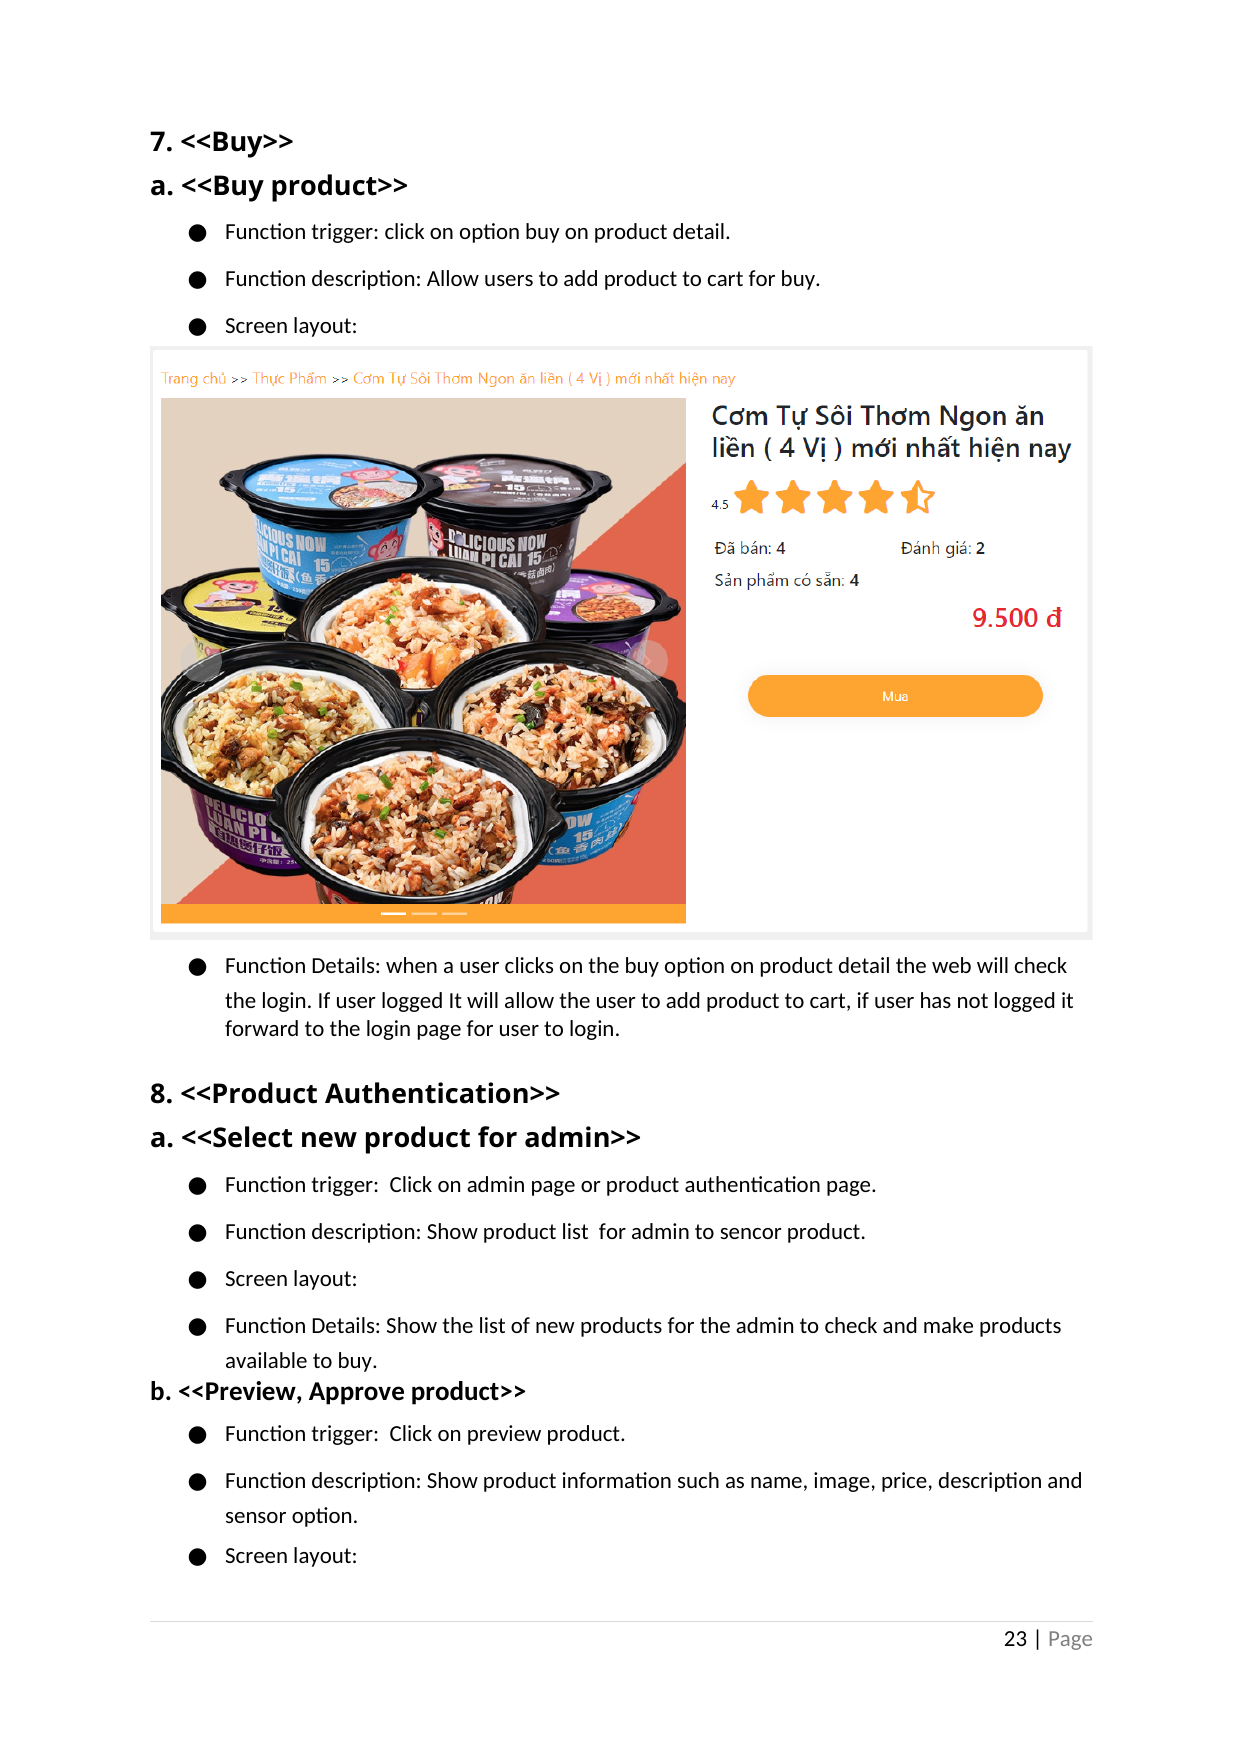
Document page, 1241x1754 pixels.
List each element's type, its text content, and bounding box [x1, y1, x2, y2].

list Function description: Allow users to add product to cart for buy. [187, 253, 1093, 300]
subtitle 8. <<Product Authentication>> [150, 1074, 1093, 1111]
picture [150, 346, 1093, 940]
list Screen layout: [187, 1252, 1093, 1299]
subtitle a. <<Select new product for admin>> [150, 1118, 1093, 1155]
list Function trigger: Click on admin page or product authentication page. [187, 1158, 1093, 1205]
subtitle 7. <<Buy>> [150, 122, 1093, 159]
list Function Details: Show the list of new products for the admin to check and make products available to buy. [187, 1299, 1093, 1374]
text b. <<Preview, Approve product>> [150, 1374, 1093, 1407]
list Screen layout: [187, 1529, 1093, 1576]
list Screen layout: [187, 300, 1093, 346]
subtitle a. <<Buy product>> [150, 166, 1093, 203]
list Function description: Show product information such as name, image, price, description and sensor option. [187, 1454, 1093, 1529]
list Function Details: when a user clicks on the buy option on product detail the web will check the login. If user logged It will allow the user to add product to cart, if user has not logged it forward to the login page for user to login. [187, 940, 1093, 1042]
list Function description: Show product list for admin to sencor product. [187, 1205, 1093, 1252]
list Function trigger: click on option buy on product detail. [187, 206, 1093, 253]
list Function trigger: Click on preview product. [187, 1407, 1093, 1454]
